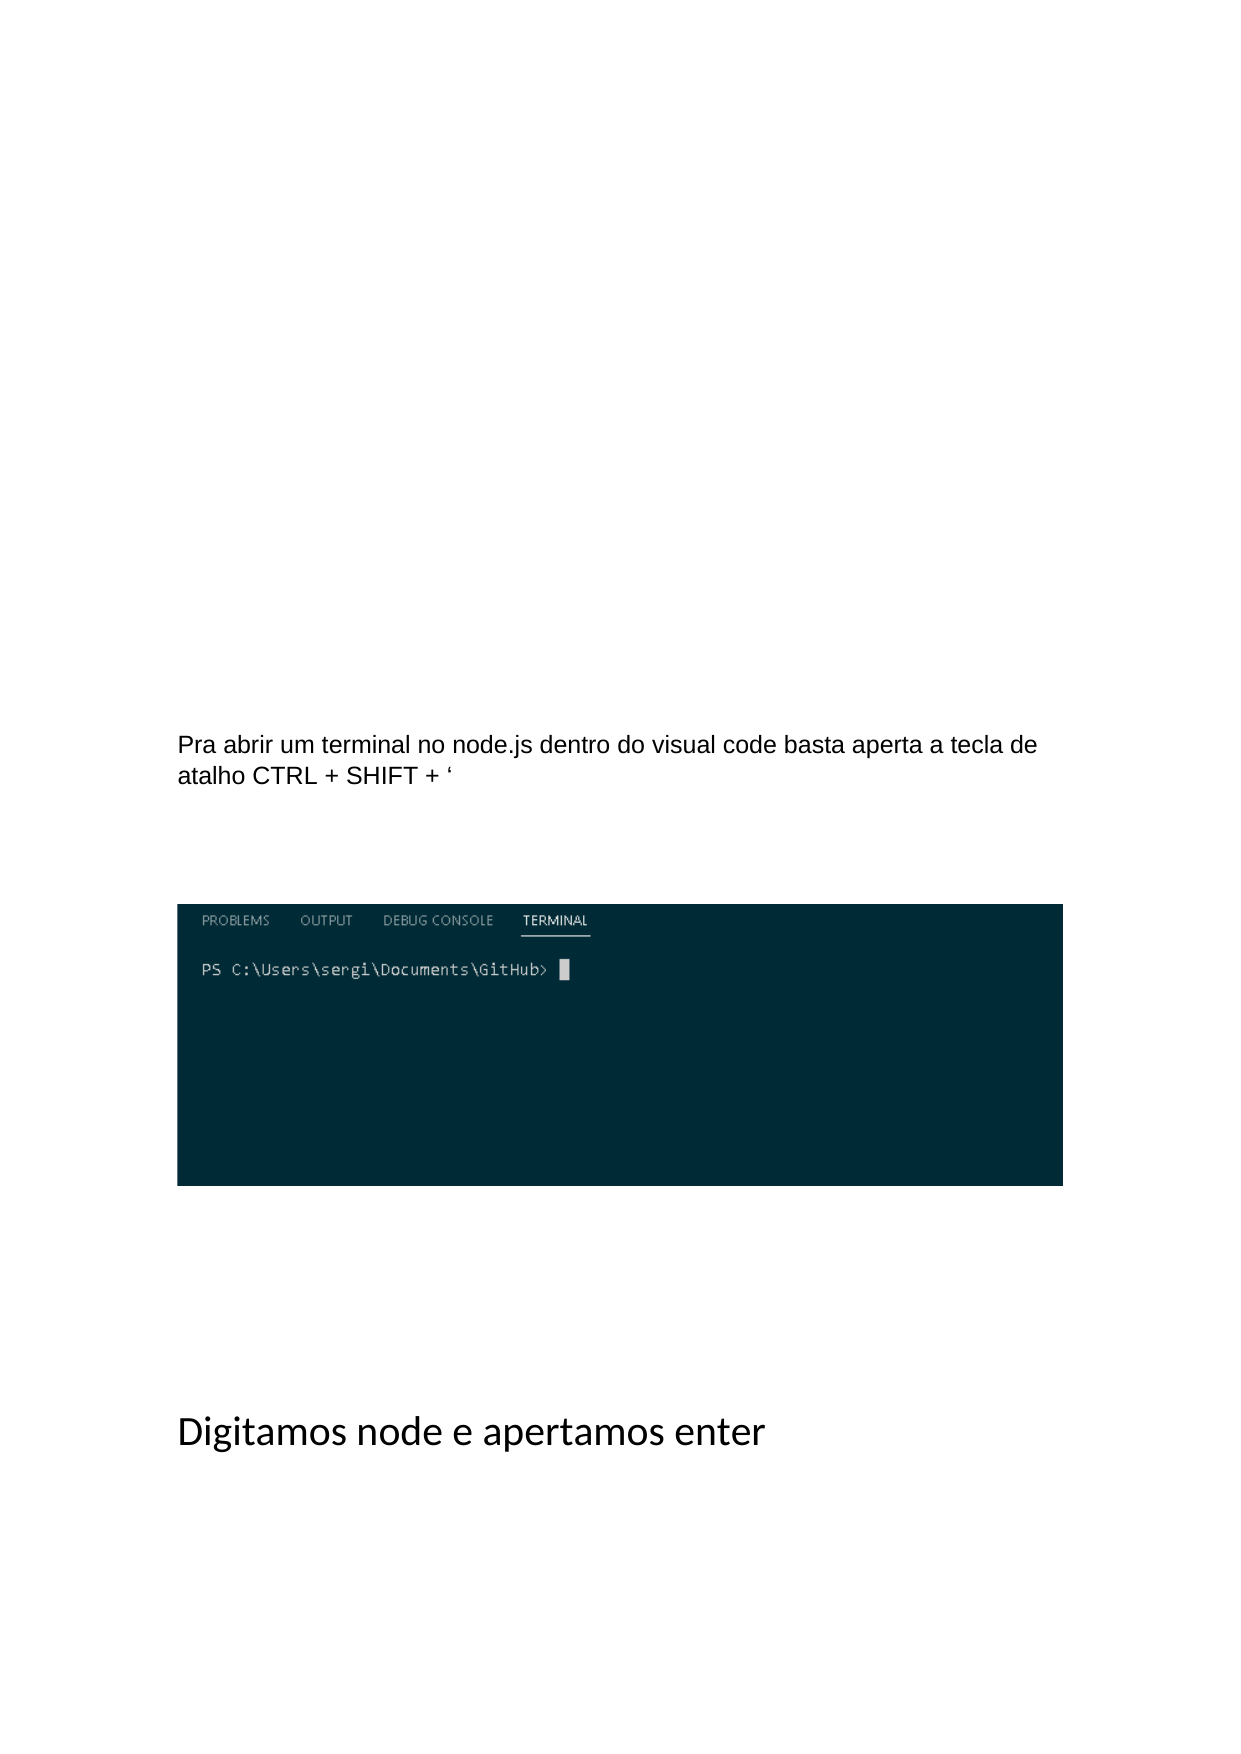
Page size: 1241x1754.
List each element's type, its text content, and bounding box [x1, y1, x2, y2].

picture [382, 964, 386, 975]
text Pra abrir um terminal no node.js dentro do visual code basta aperta a tecla de atalho CTRL + SHIFT + ‘ [177, 730, 1063, 790]
picture [352, 969, 358, 977]
picture [333, 968, 339, 975]
picture [264, 965, 270, 975]
picture [203, 964, 209, 975]
picture [569, 916, 574, 924]
picture [511, 965, 518, 974]
picture [560, 959, 569, 980]
picture [283, 967, 289, 975]
text Digitamos node e apertamos enter [177, 1405, 1063, 1456]
picture [432, 967, 438, 975]
picture [531, 963, 535, 975]
picture [392, 967, 399, 975]
